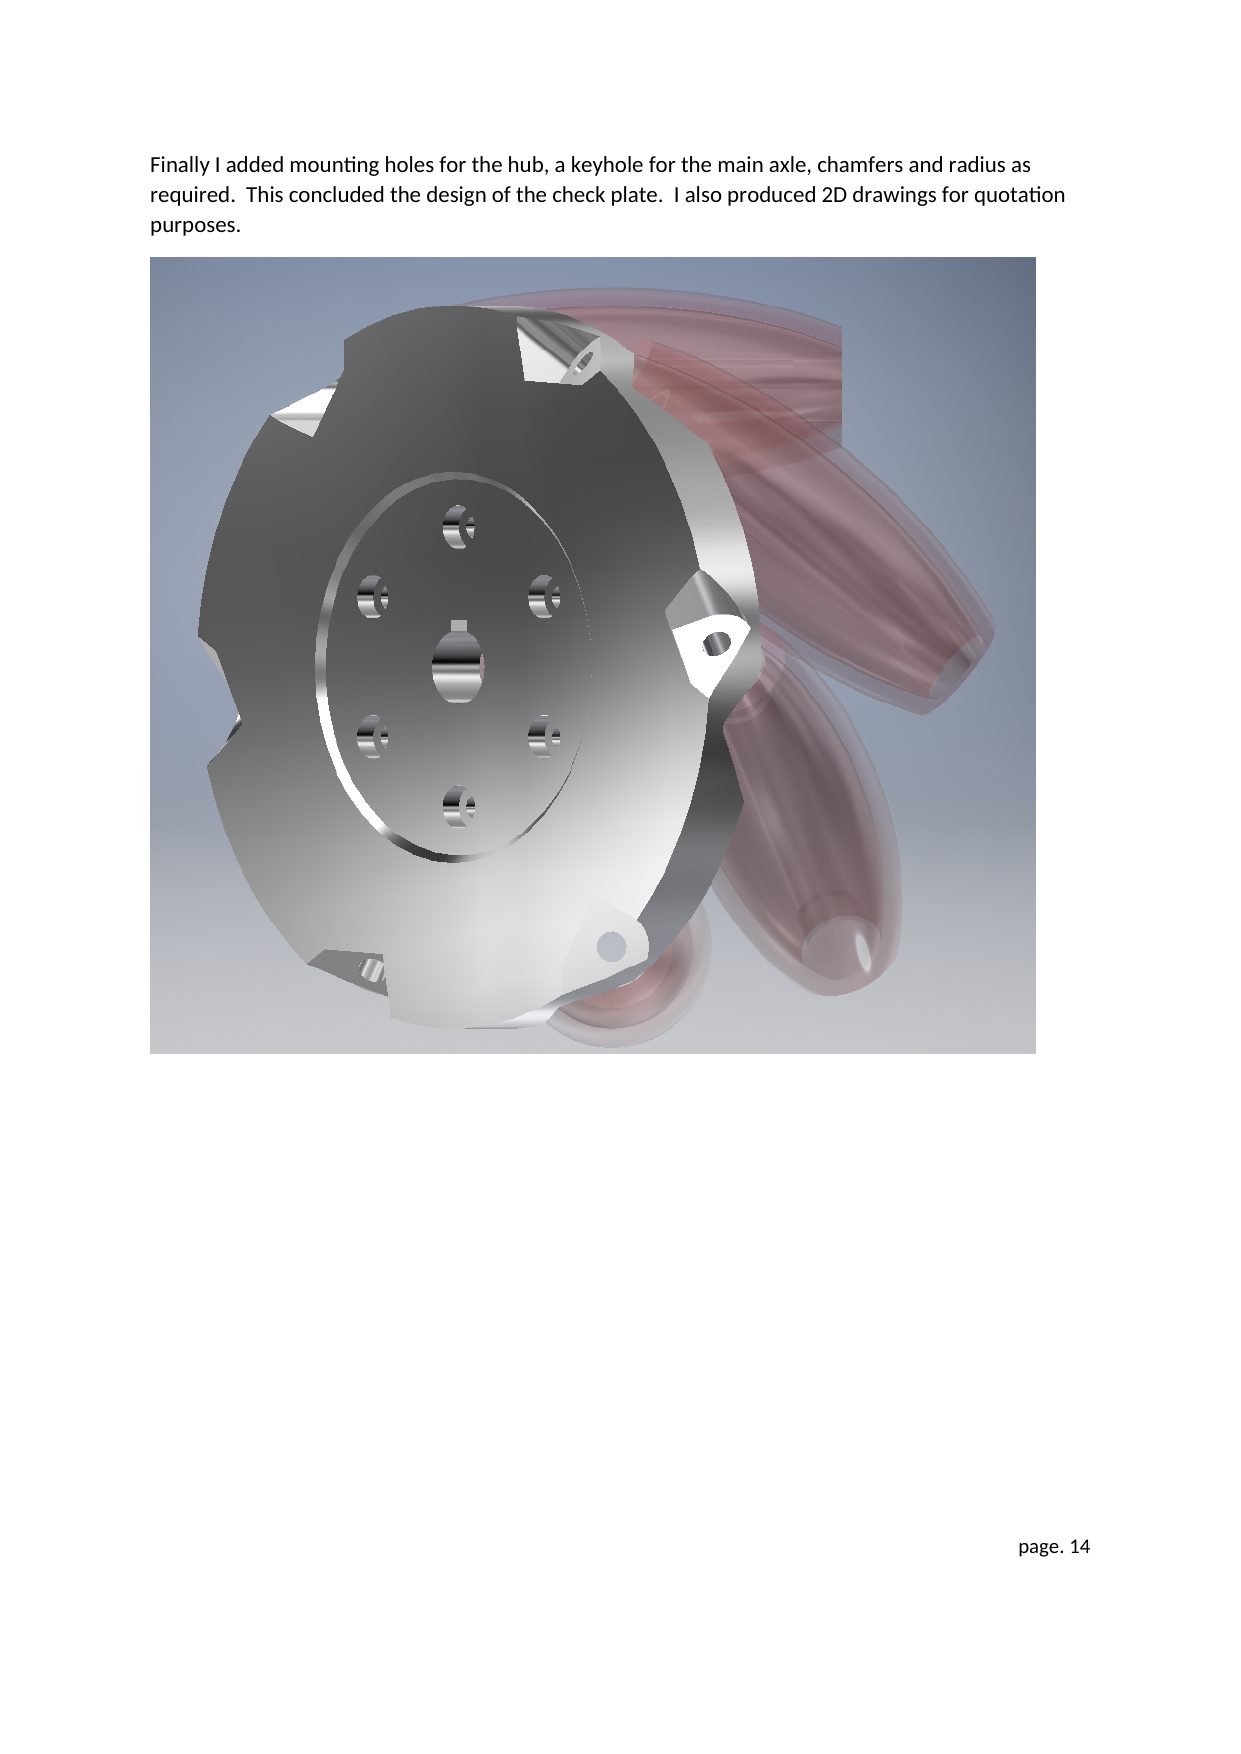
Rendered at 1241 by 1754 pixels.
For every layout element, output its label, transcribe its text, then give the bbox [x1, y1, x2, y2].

picture [150, 257, 1036, 1054]
text Finally I added mounting holes for the hub, a keyhole for the main axle, chamfers and radius as required. This concluded the design of the check plate. I also produced 2D drawings for quotation purposes. [150, 150, 1090, 238]
